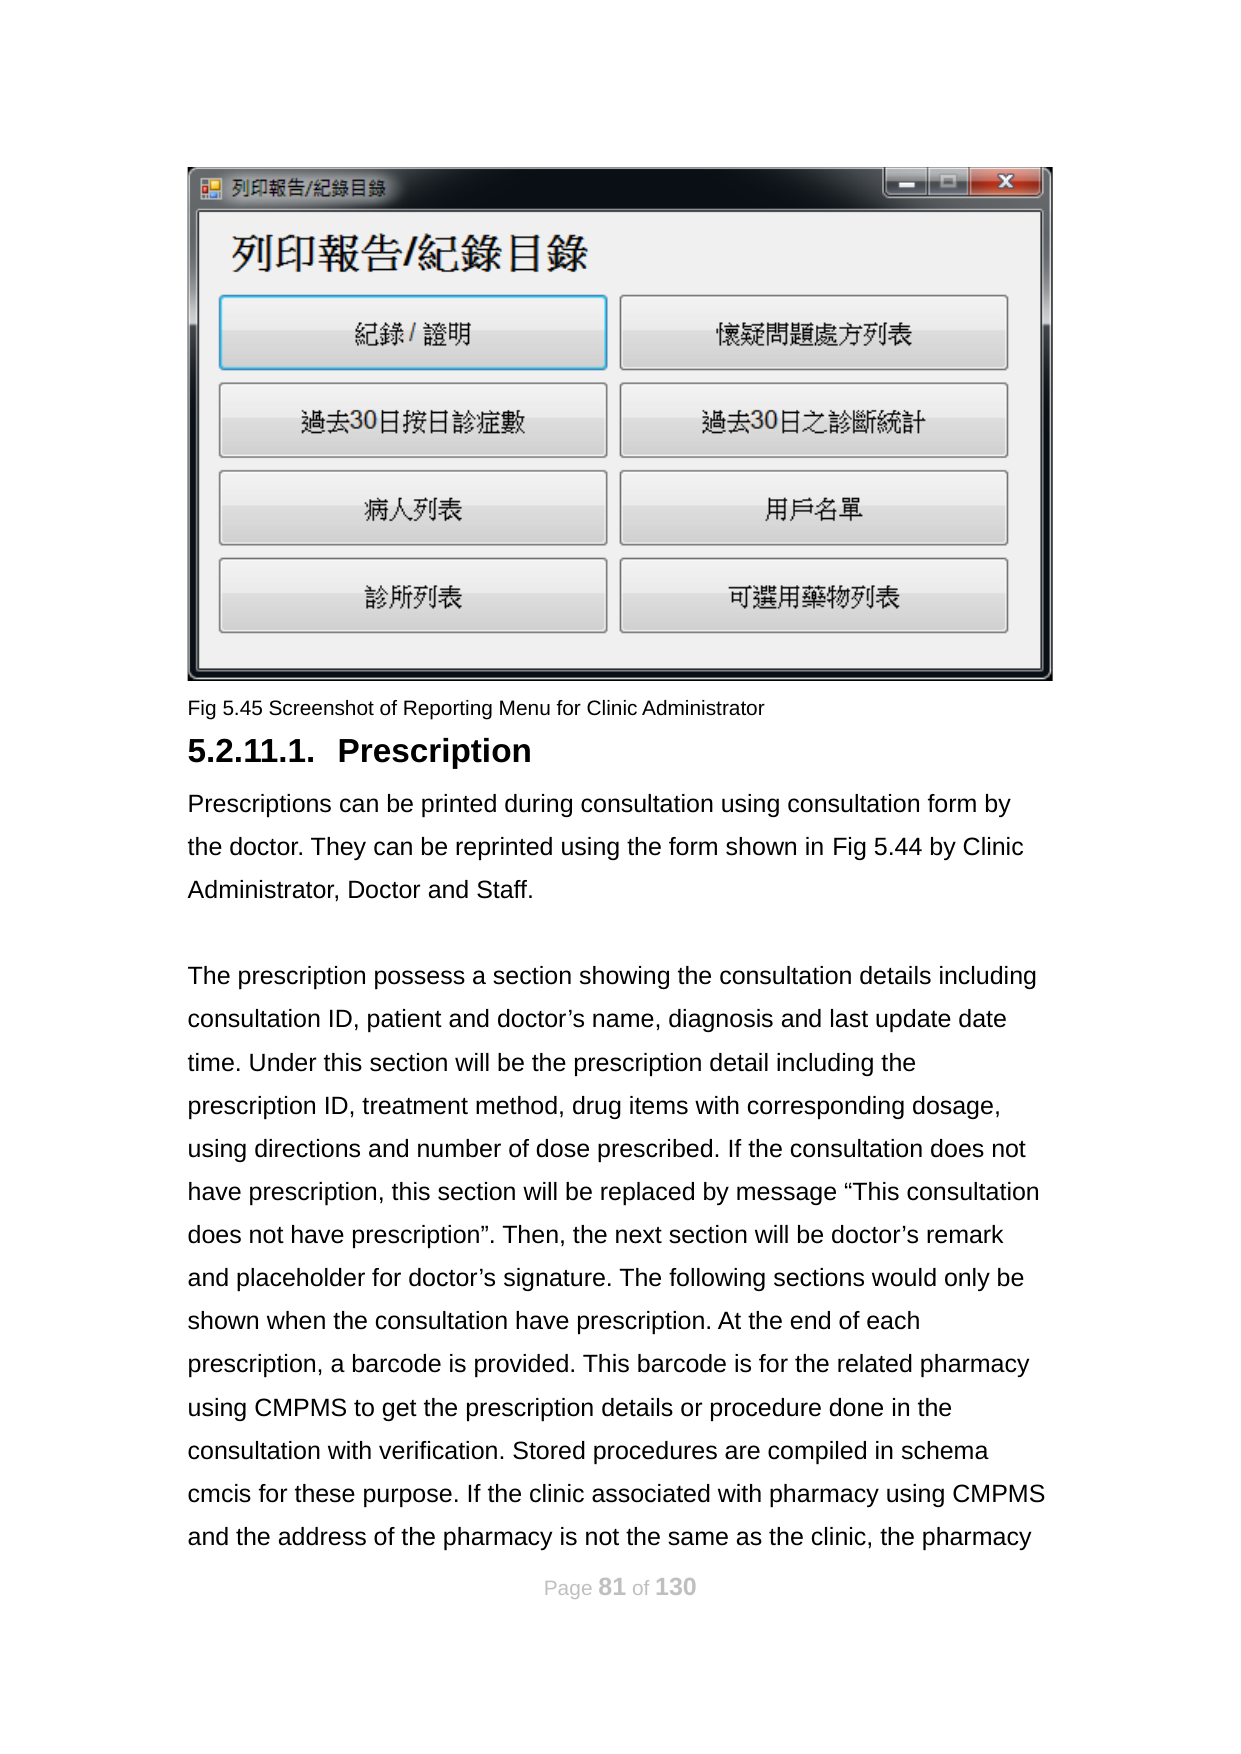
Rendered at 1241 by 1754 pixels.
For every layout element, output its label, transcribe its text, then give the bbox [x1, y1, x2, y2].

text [187, 961, 1053, 1551]
subtitle Prescription [187, 731, 1053, 770]
picture [187, 167, 1053, 681]
text Fig . Screenshot of Reporting Menu for Clinic Administrator [187, 695, 1053, 719]
